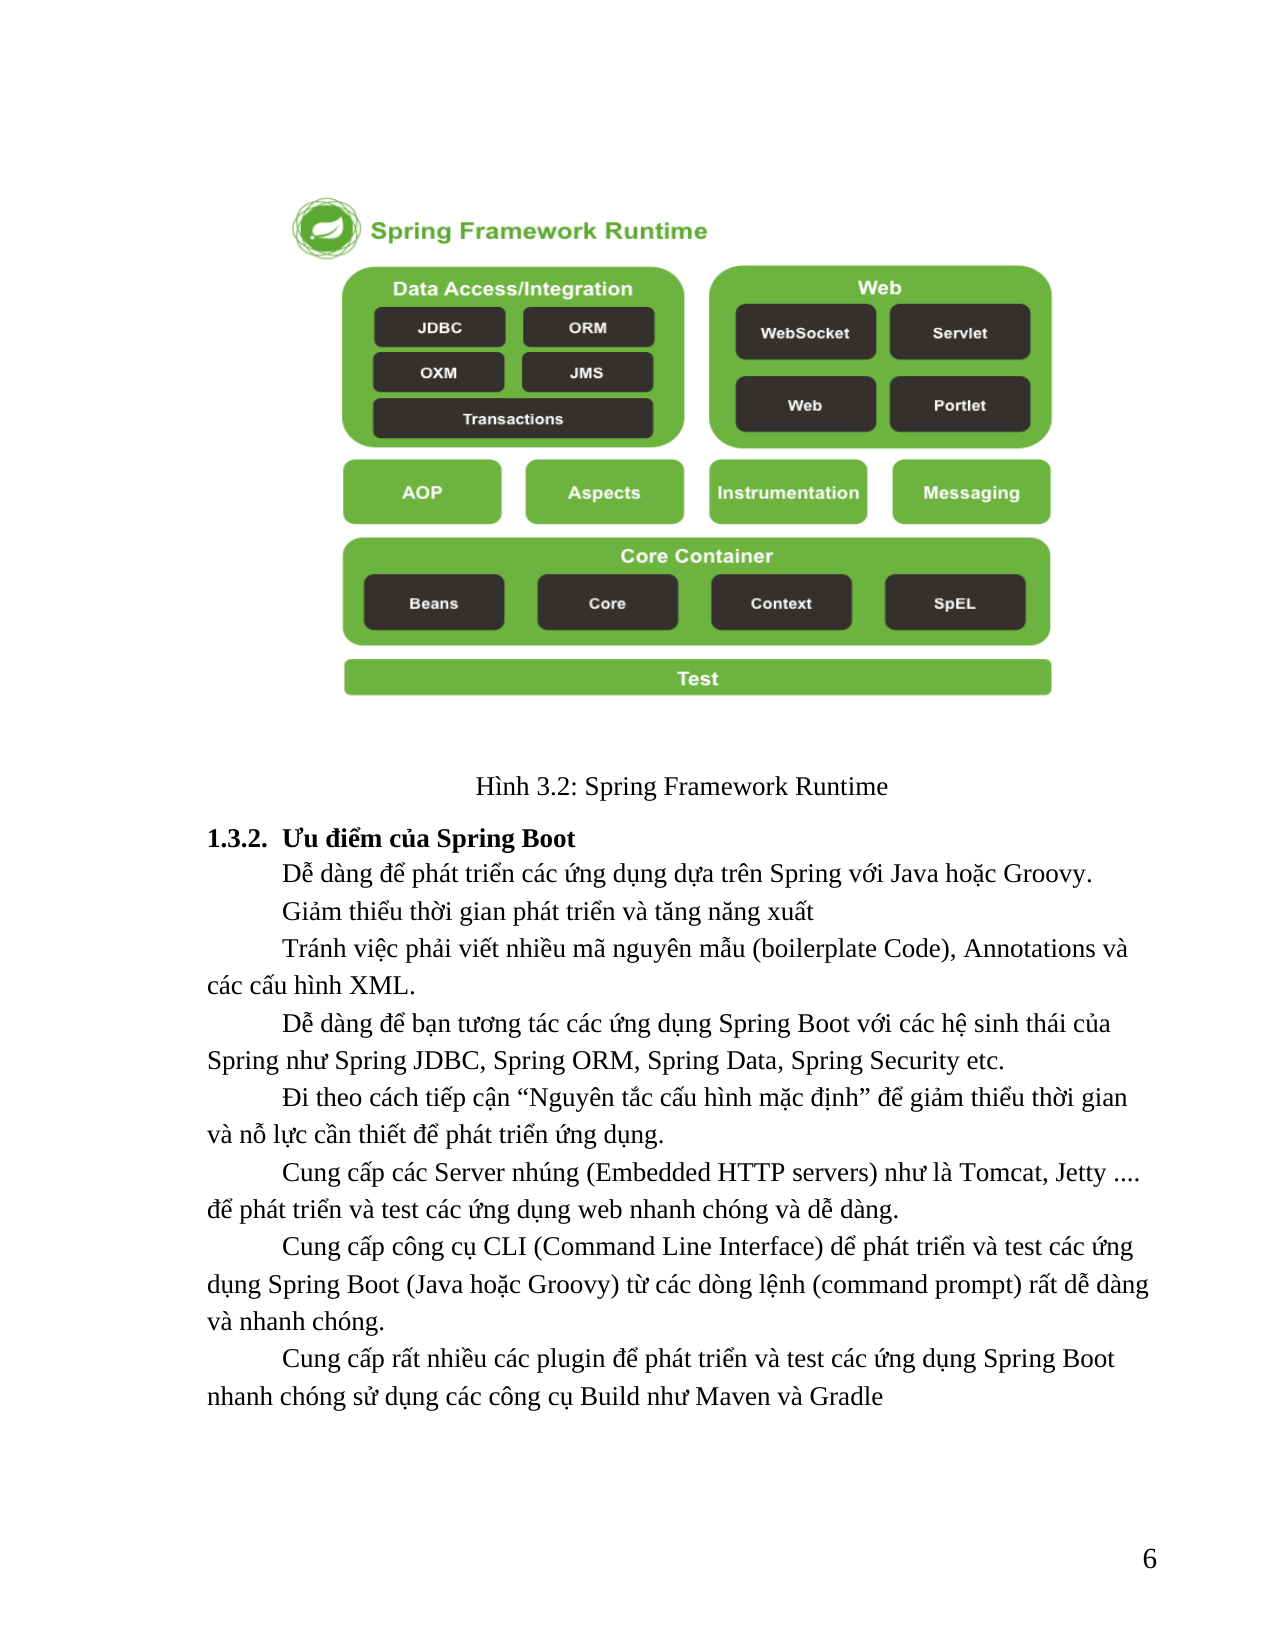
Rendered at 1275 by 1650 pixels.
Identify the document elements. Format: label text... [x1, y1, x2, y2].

picture [281, 177, 1128, 743]
text Hình 3.2: Spring Framework Runtime [207, 770, 1157, 801]
text Tránh việc phải viết nhiều mã nguyên mẫu (boilerplate Code), Annotations và các cấu hình XML. [207, 932, 1157, 1001]
text Đi theo cách tiếp cận “Nguyên tắc cấu hình mặc định” để giảm thiểu thời gian và nỗ lực cần thiết để phát triển ứng dụng. [207, 1081, 1157, 1150]
text Dễ dàng để phát triển các ứng dụng dựa trên Spring với Java hoặc Groovy. [207, 857, 1157, 889]
text Cung cấp công cụ CLI (Command Line Interface) dể phát triển và test các ứng dụng Spring Boot (Java hoặc Groovy) từ các dòng lệnh (command prompt) rất dễ dàng và nhanh chóng. [207, 1230, 1157, 1336]
subtitle Ưu điểm của Spring Boot [207, 822, 1157, 853]
text Cung cấp các Server nhúng (Embedded HTTP servers) như là Tomcat, Jetty .... để phát triển và test các ứng dụng web nhanh chóng và dễ dàng. [207, 1156, 1157, 1224]
text Giảm thiểu thời gian phát triển và tăng năng xuất [207, 895, 1157, 926]
text Dễ dàng để bạn tương tác các ứng dụng Spring Boot với các hệ sinh thái của Spring như Spring JDBC, Spring ORM, Spring Data, Spring Security etc. [207, 1007, 1157, 1075]
text Cung cấp rất nhiều các plugin để phát triển và test các ứng dụng Spring Boot nhanh chóng sử dụng các công cụ Build như Maven và Gradle [207, 1342, 1157, 1411]
